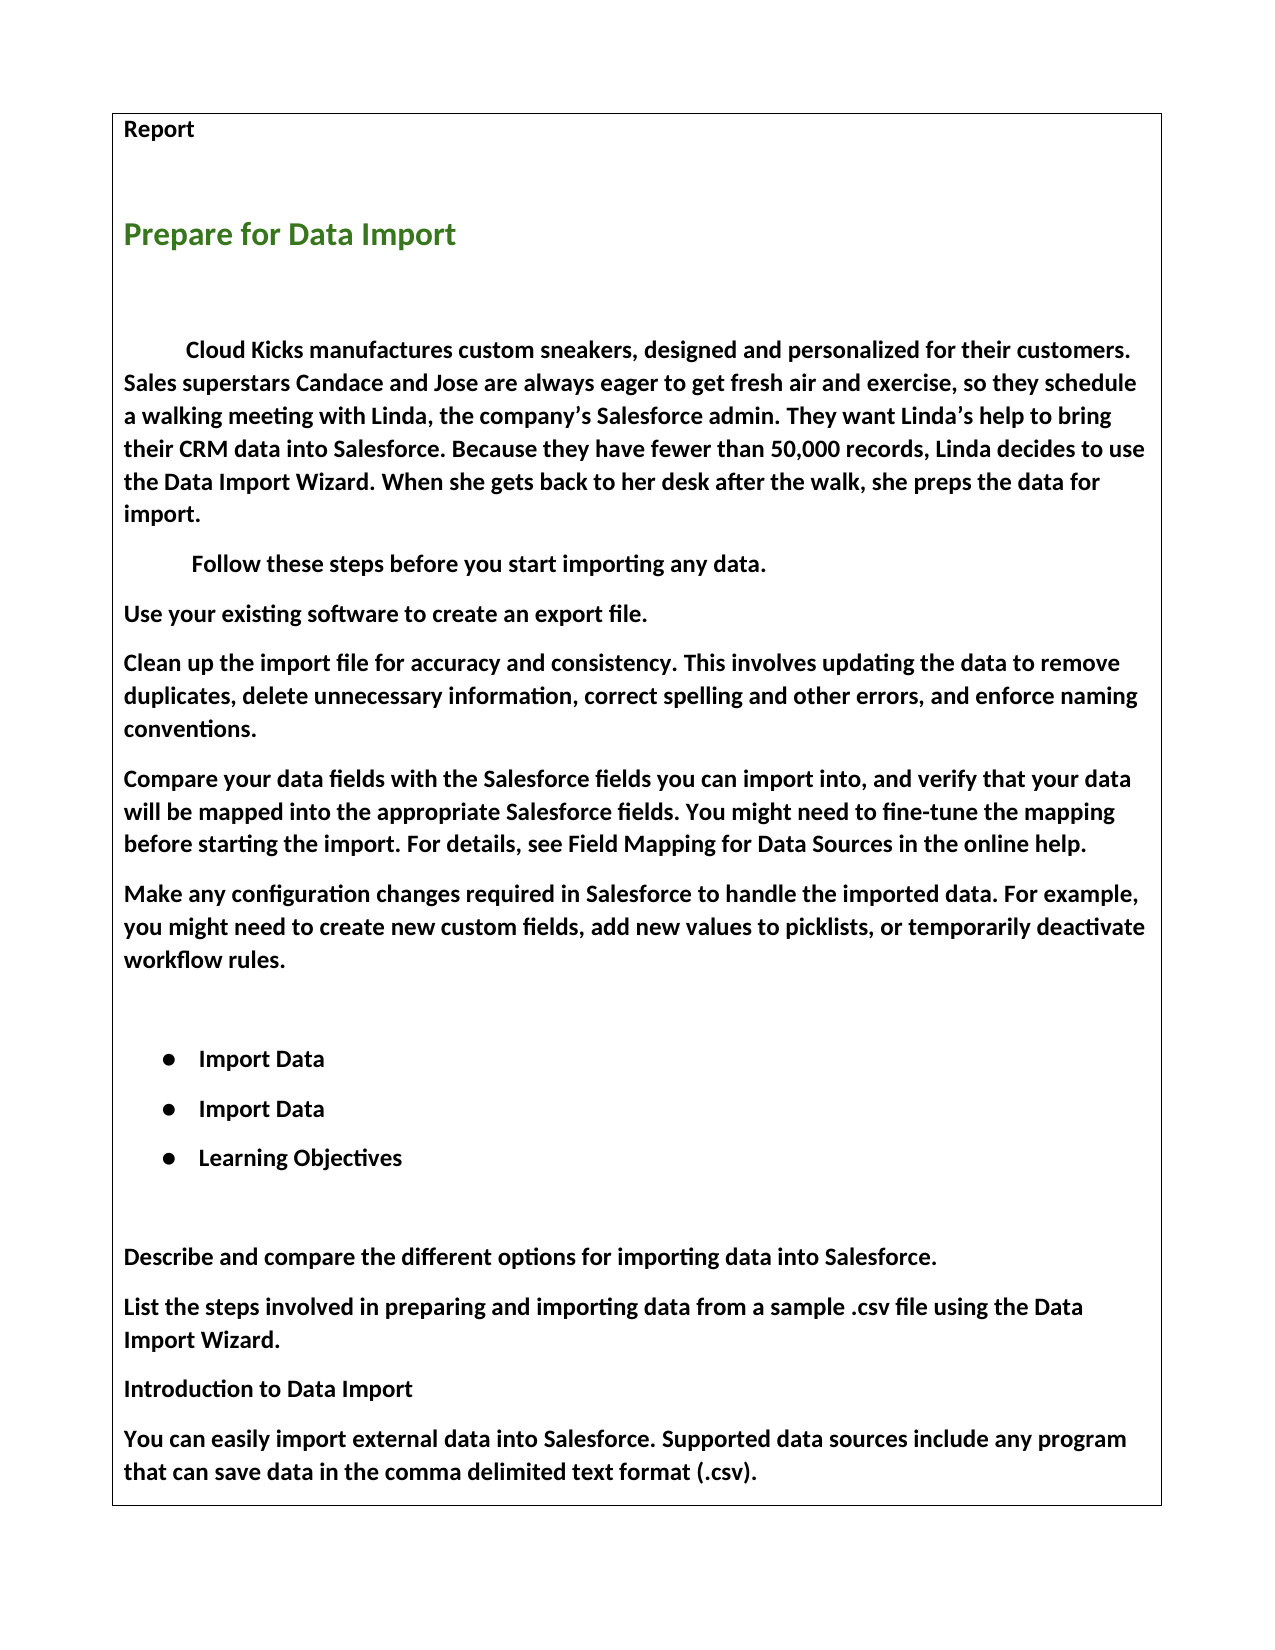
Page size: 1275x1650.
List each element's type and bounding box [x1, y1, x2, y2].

table_cell [113, 114, 1161, 1505]
